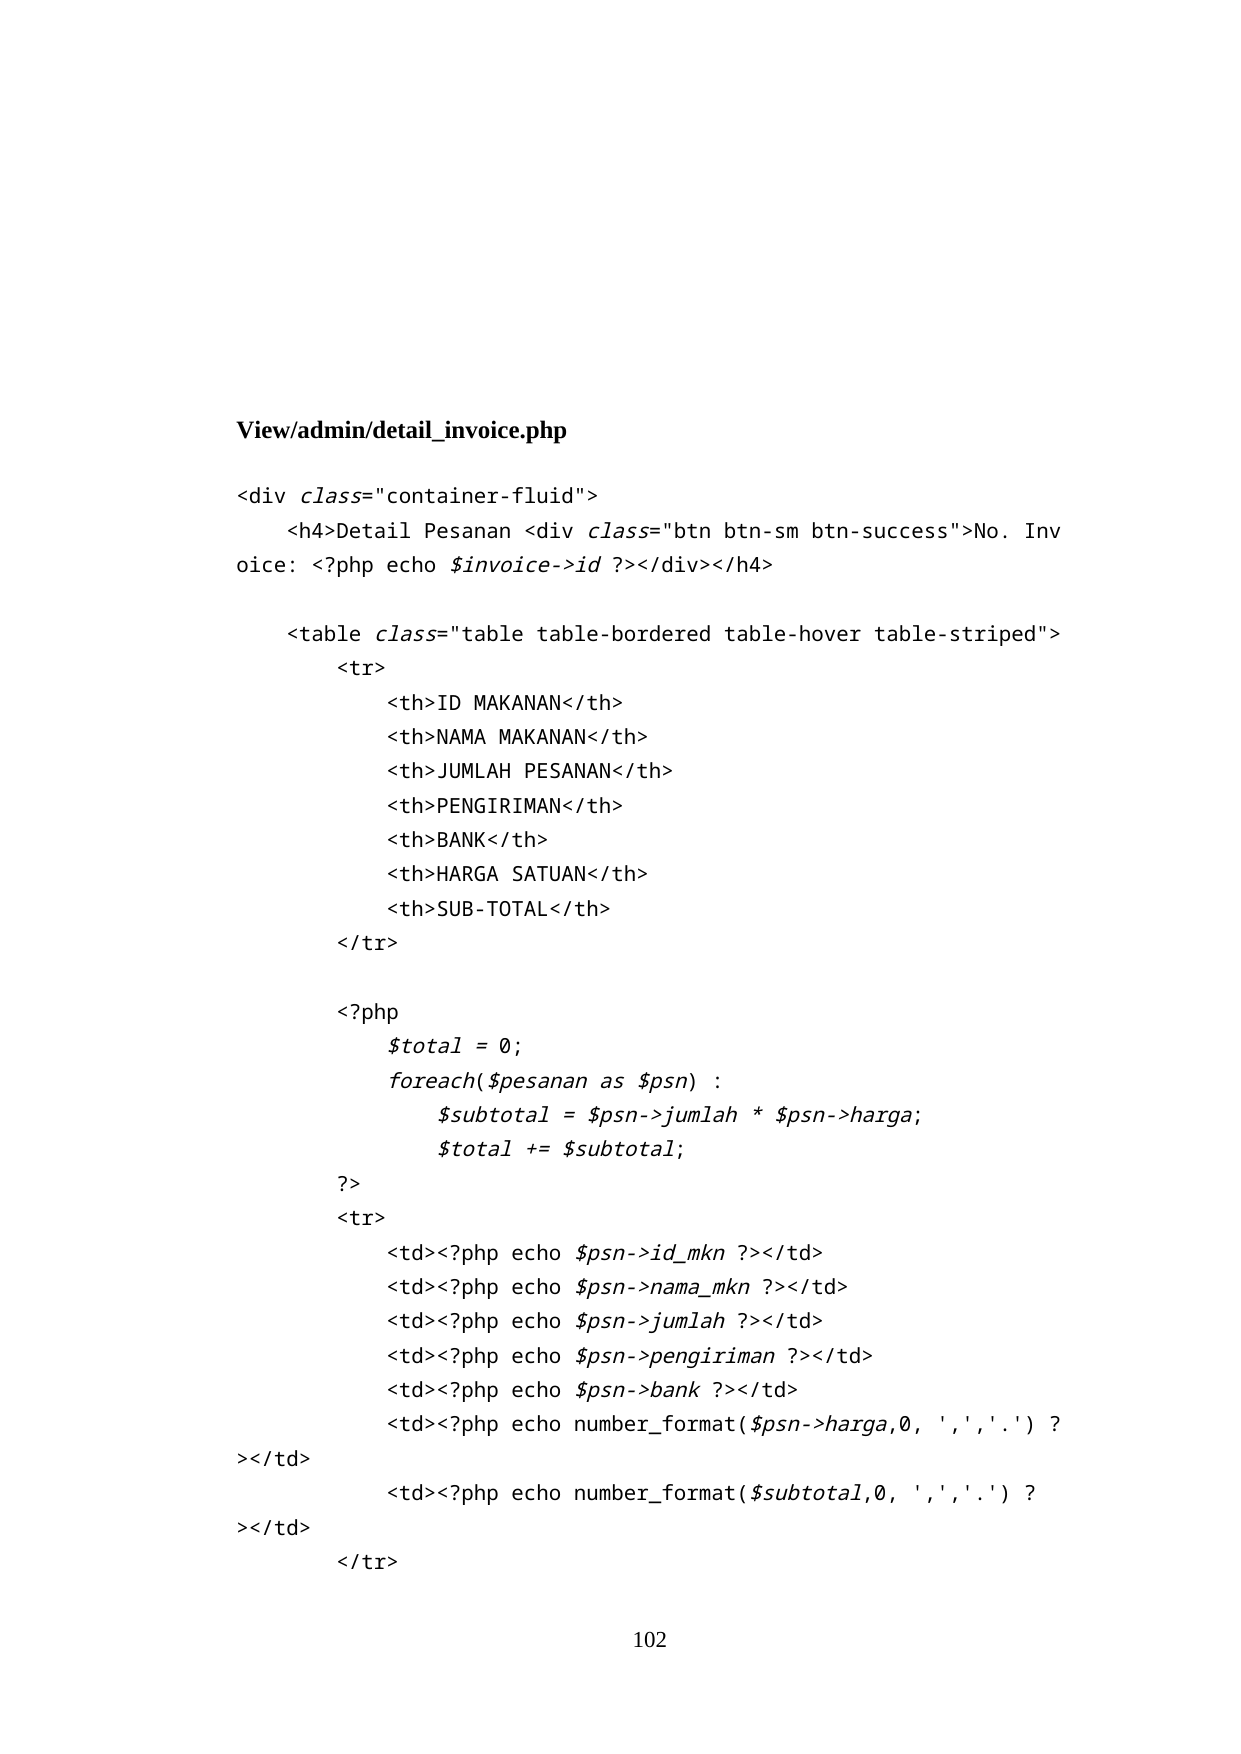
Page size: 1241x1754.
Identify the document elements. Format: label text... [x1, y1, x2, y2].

text <tr> [236, 1197, 1063, 1232]
text <td><?php echo number_format($psn->harga,0, ',','.') ?></td> [236, 1403, 1063, 1472]
text ?> [236, 1163, 1063, 1197]
text $subtotal = $psn->jumlah * $psn->harga; [236, 1094, 1063, 1128]
text <th>NAMA MAKANAN</th> [236, 716, 1063, 750]
text <th>BANK</th> [236, 819, 1063, 853]
text </tr> [236, 1541, 1063, 1575]
text <td><?php echo $psn->nama_mkn ?></td> [236, 1266, 1063, 1300]
text <td><?php echo number_format($subtotal,0, ',','.') ?></td> [236, 1472, 1063, 1541]
text <td><?php echo $psn->pengiriman ?></td> [236, 1335, 1063, 1369]
text foreach($pesanan as $psn) : [236, 1060, 1063, 1094]
text <th>PENGIRIMAN</th> [236, 785, 1063, 819]
text <?php [236, 991, 1063, 1025]
text <th>HARGA SATUAN</th> [236, 853, 1063, 888]
text $total += $subtotal; [236, 1128, 1063, 1163]
text <th>SUB-TOTAL</th> [236, 888, 1063, 922]
text View/admin/detail_invoice.php [236, 416, 1063, 444]
text <th>ID MAKANAN</th> [236, 682, 1063, 716]
text <td><?php echo $psn->jumlah ?></td> [236, 1300, 1063, 1335]
text $total = 0; [236, 1025, 1063, 1060]
text <h4>Detail Pesanan <div class="btn btn-sm btn-success">No. Invoice: <?php echo $invoice->id ?></div></h4> [236, 510, 1063, 578]
text <tr> [236, 647, 1063, 682]
text <div class="container-fluid"> [236, 475, 1063, 510]
text <td><?php echo $psn->id_mkn ?></td> [236, 1232, 1063, 1266]
text <td><?php echo $psn->bank ?></td> [236, 1369, 1063, 1403]
text <table class="table table-bordered table-hover table-striped"> [236, 613, 1063, 647]
text </tr> [236, 922, 1063, 957]
text <th>JUMLAH PESANAN</th> [236, 750, 1063, 785]
